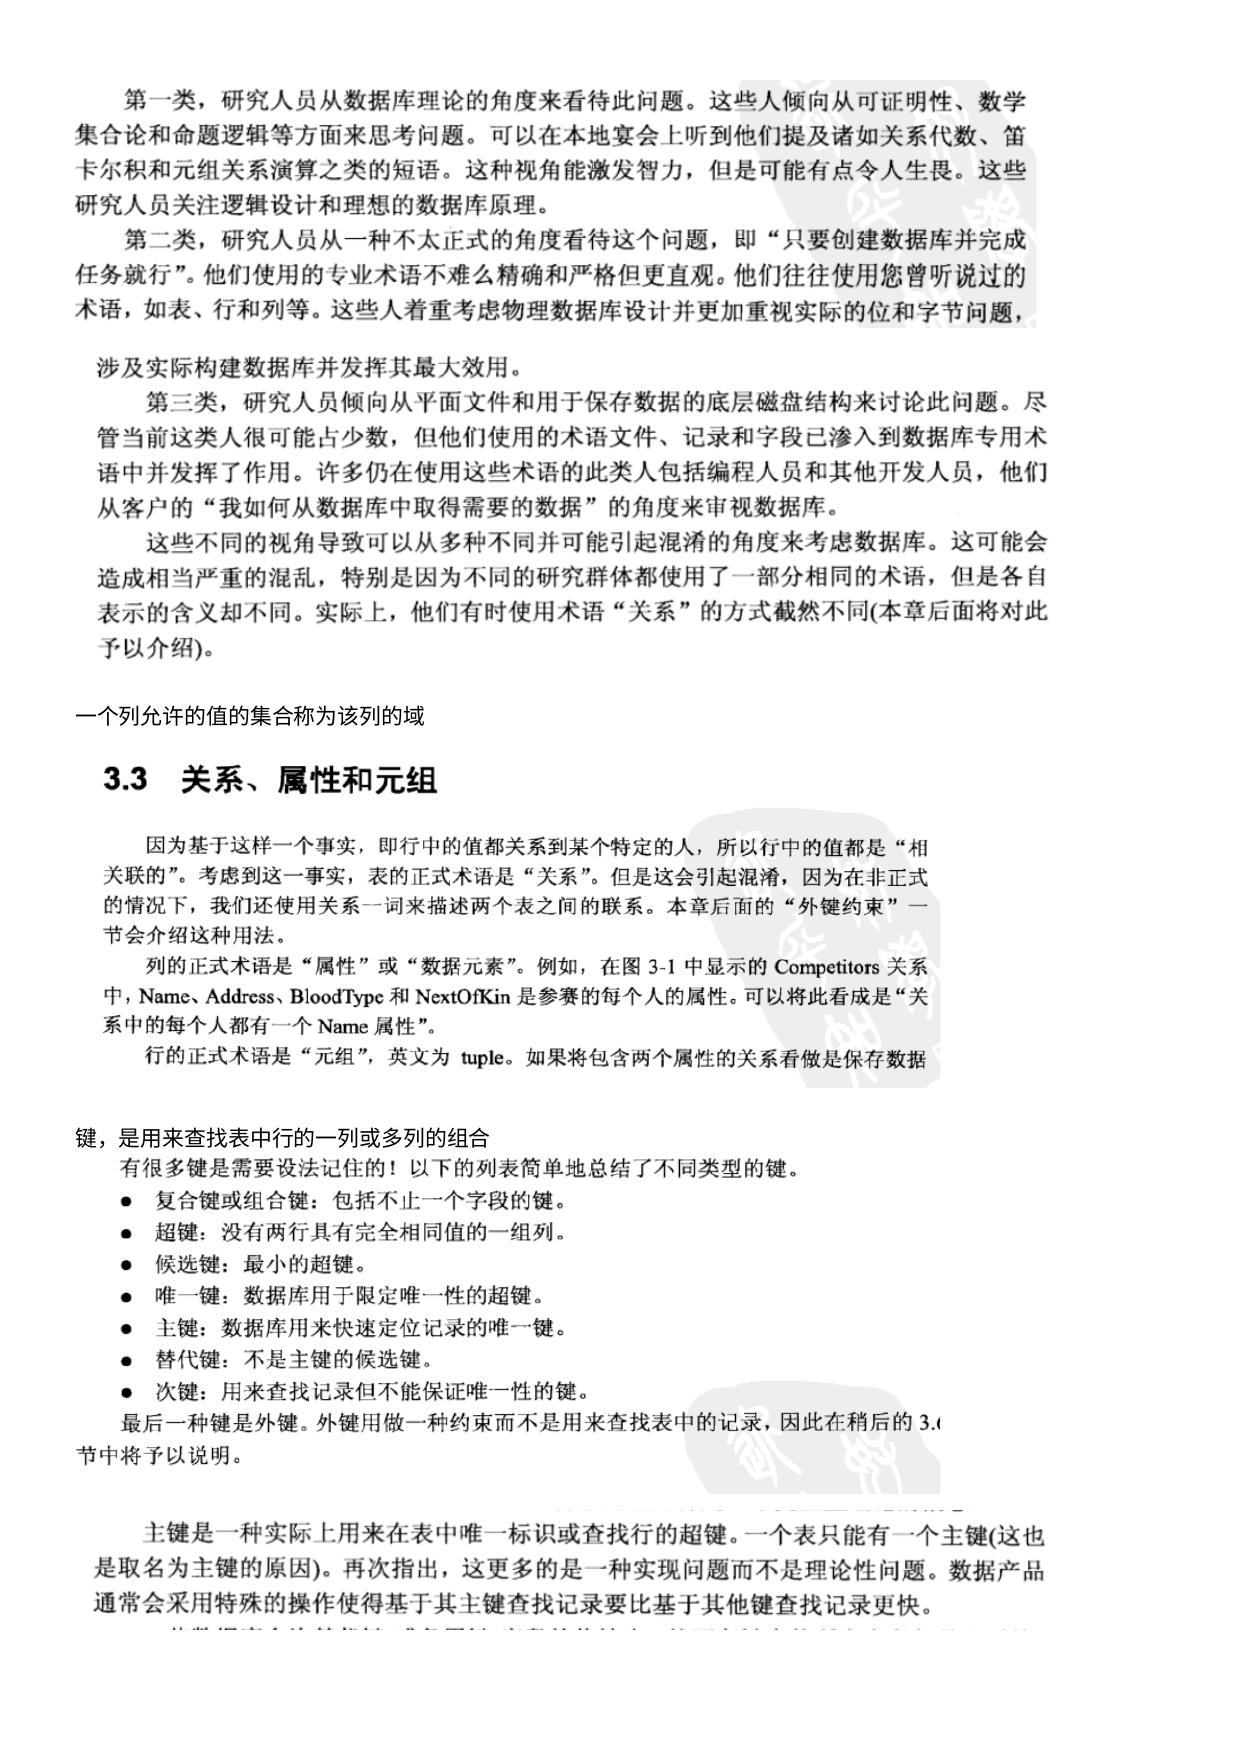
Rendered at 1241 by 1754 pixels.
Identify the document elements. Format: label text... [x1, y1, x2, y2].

picture [75, 80, 1037, 328]
picture [75, 340, 1061, 662]
text 键，是用来查找表中行的一列或多列的组合 [75, 1121, 1165, 1153]
picture [75, 730, 941, 1088]
text 一个列允许的值的集合称为该列的域 [75, 698, 1165, 731]
picture [75, 1153, 941, 1494]
picture [75, 1510, 1074, 1630]
